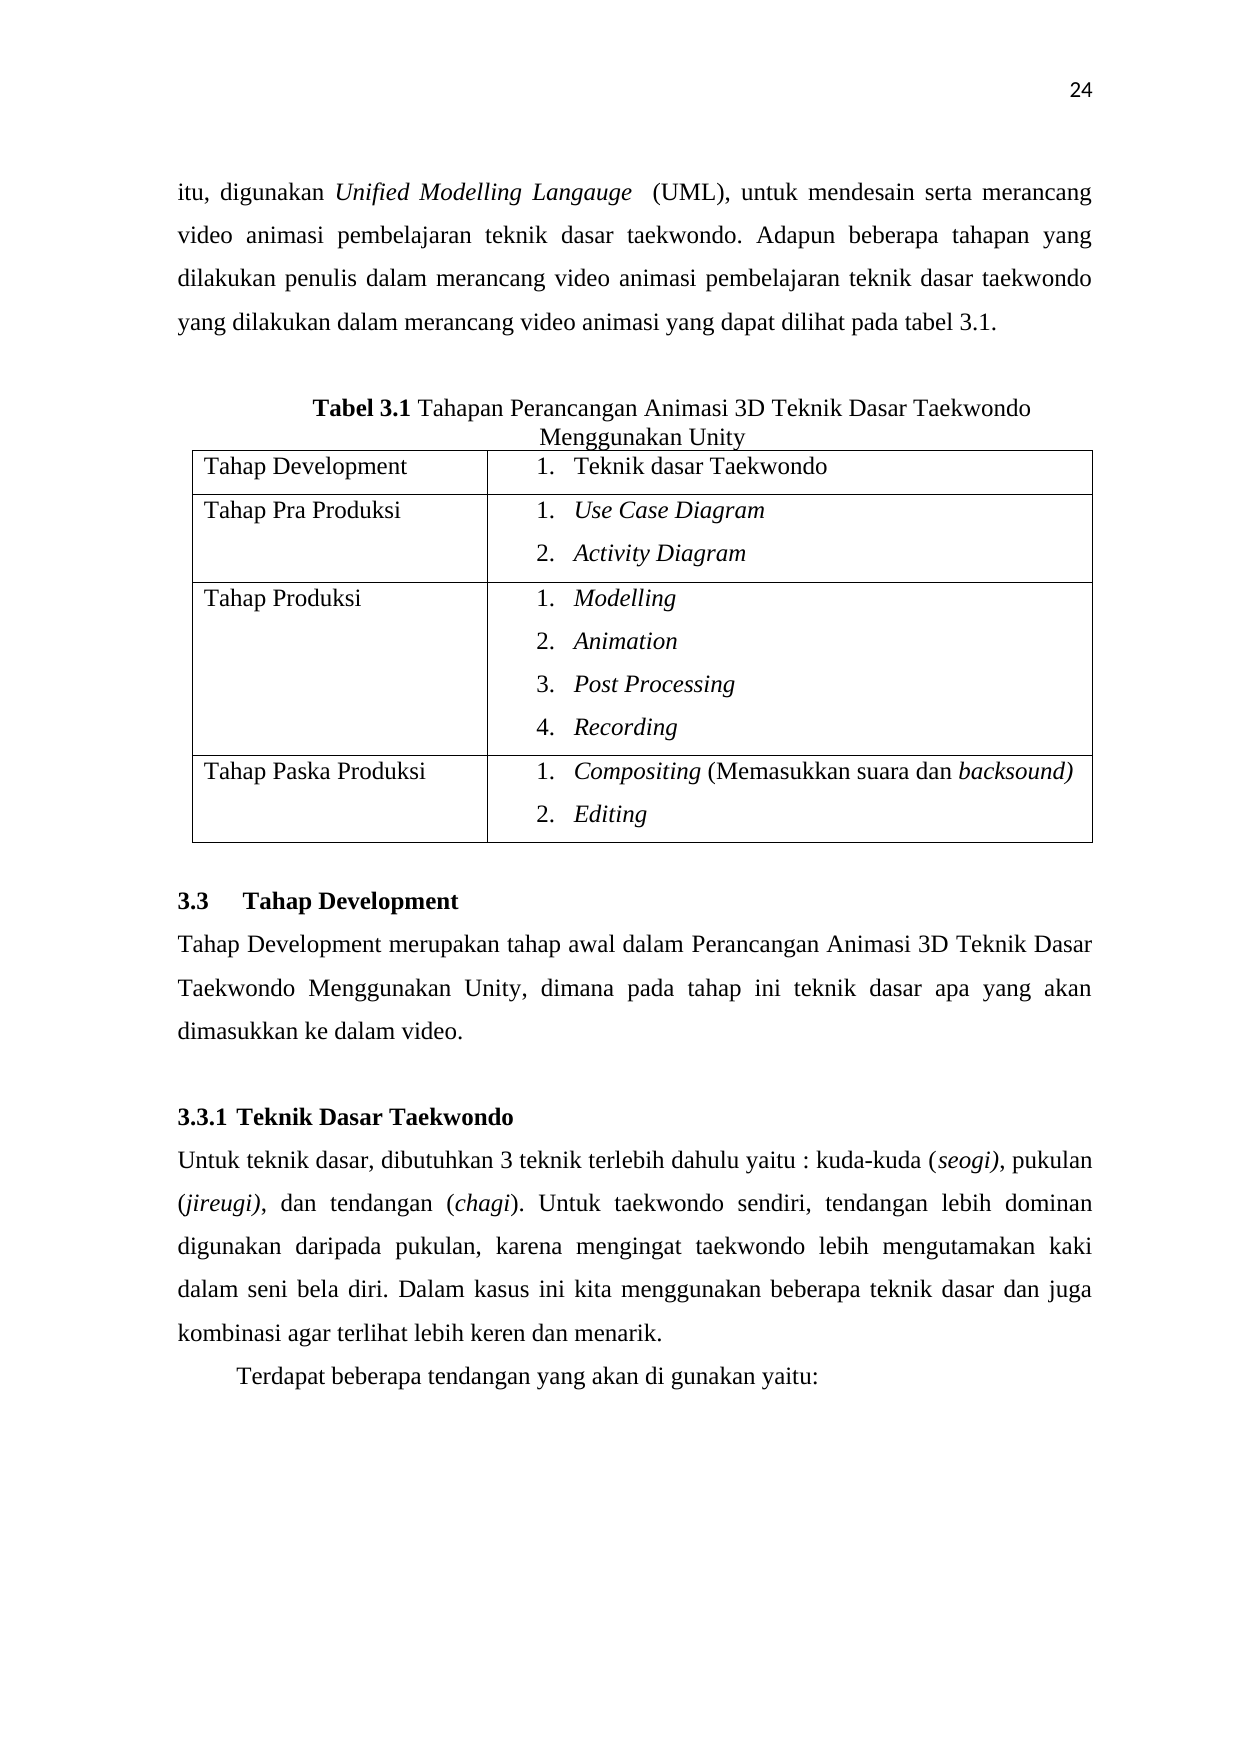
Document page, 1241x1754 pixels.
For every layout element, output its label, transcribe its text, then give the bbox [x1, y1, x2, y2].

table_cell Tahap Produksi [193, 583, 487, 755]
table_cell Tahap Pra Produksi [193, 495, 487, 582]
list Tahap Development [177, 886, 1092, 915]
list Teknik Dasar Taekwondo [177, 1102, 1092, 1131]
table_cell Compositing (Memasukkan suara dan backsound) Editing [488, 756, 1092, 842]
text Tabel 3.1 Tahapan Perancangan Animasi 3D Teknik Dasar Taekwondo Menggunakan Unity [192, 393, 1092, 450]
text Tahap Development merupakan tahap awal dalam Perancangan Animasi 3D Teknik Dasar Taekwondo Menggunakan Unity, dimana pada tahap ini teknik dasar apa yang akan dimasukkan ke dalam video. [177, 929, 1092, 1044]
table_header Tahap Development [193, 451, 487, 494]
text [177, 177, 1092, 335]
table_cell Tahap Paska Produksi [193, 756, 487, 842]
table_header Teknik dasar Taekwondo [488, 451, 1092, 494]
table_cell Use Case Diagram Activity Diagram [488, 495, 1092, 582]
text Terdapat beberapa tendangan yang akan di gunakan yaitu: [177, 1361, 1092, 1389]
text Untuk teknik dasar, dibutuhkan 3 teknik terlebih dahulu yaitu : kuda-kuda (seogi), pukulan (jireugi), dan tendangan (chagi). Untuk taekwondo sendiri, tendangan lebih dominan digunakan daripada pukulan, karena mengingat taekwondo lebih mengutamakan kaki dalam seni bela diri. Dalam kasus ini kita menggunakan beberapa teknik dasar dan juga kombinasi agar terlihat lebih keren dan menarik. [177, 1145, 1092, 1346]
table_cell Modelling Animation Post Processing Recording [488, 583, 1092, 755]
